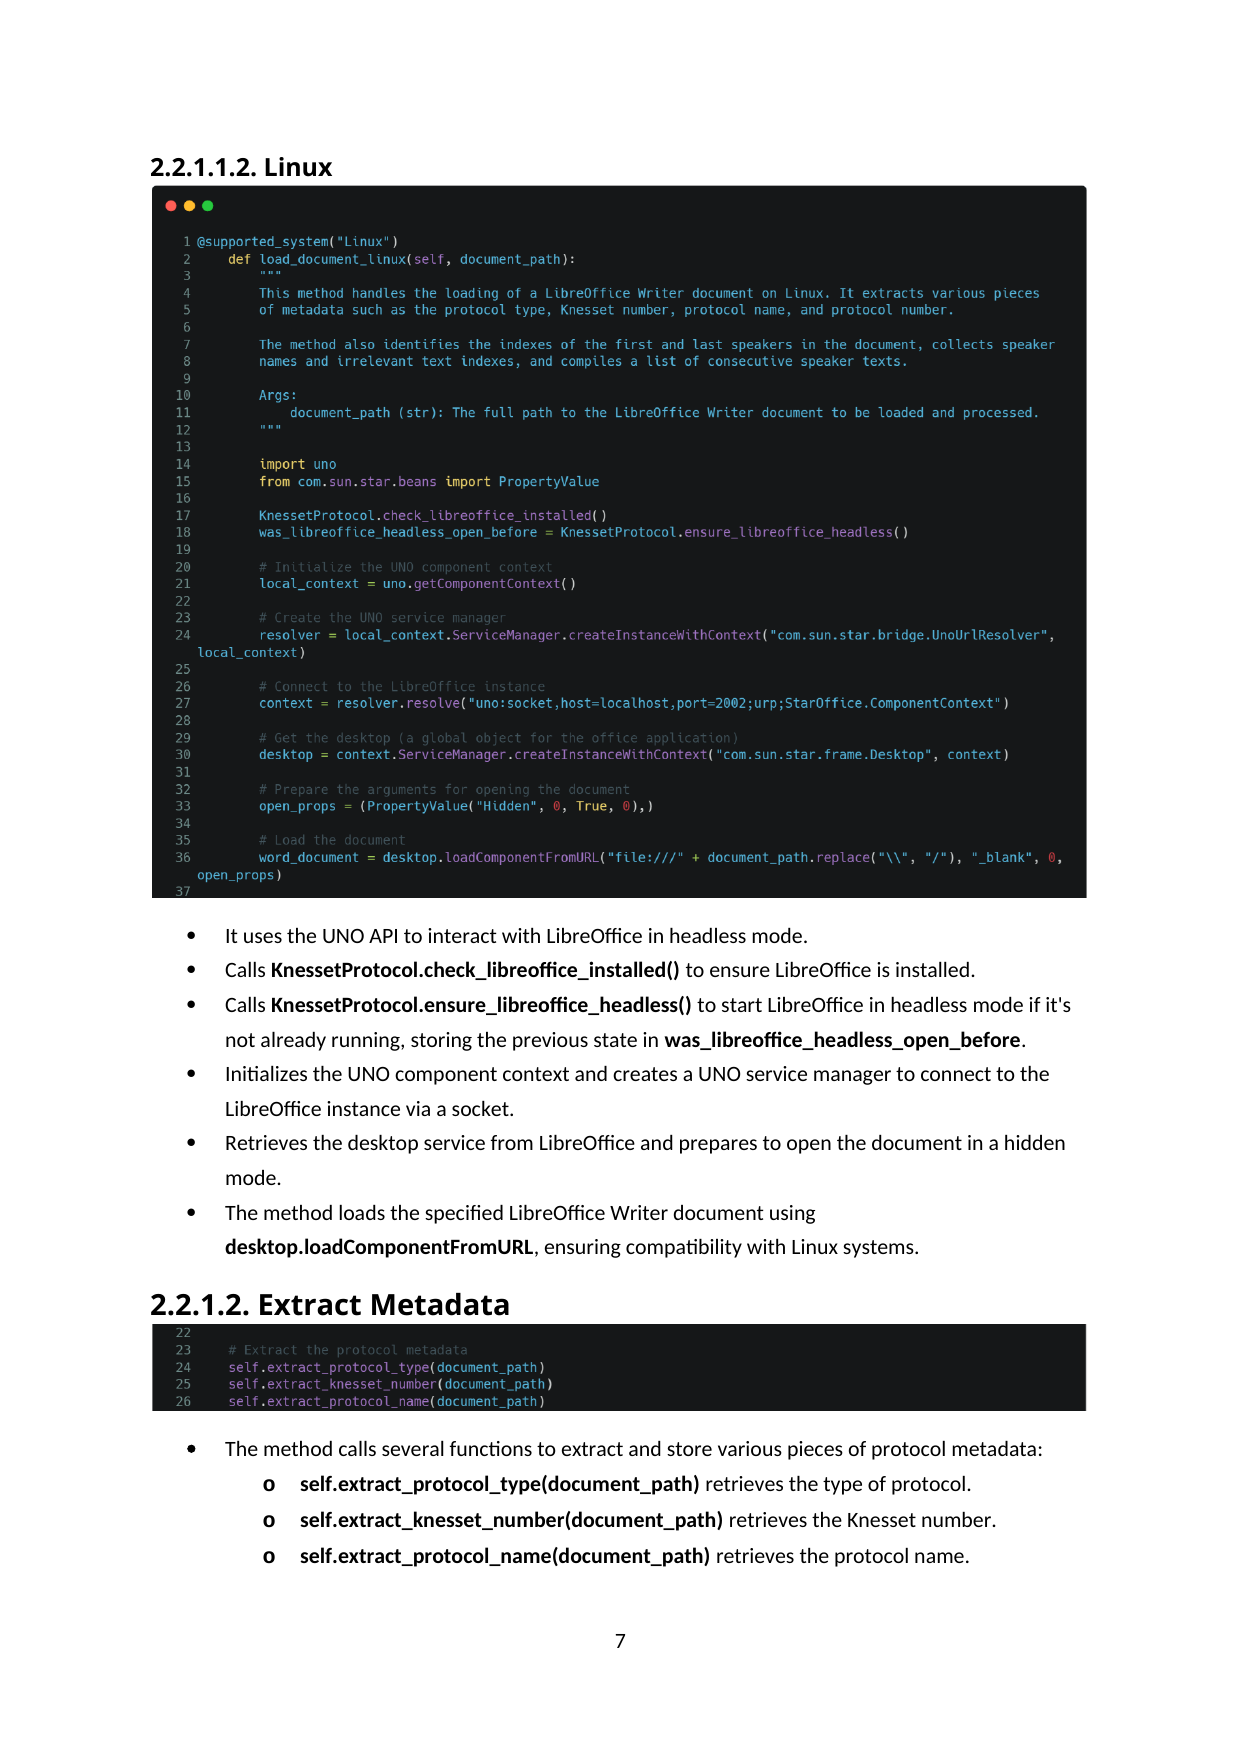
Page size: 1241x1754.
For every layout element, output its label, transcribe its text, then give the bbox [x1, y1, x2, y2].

list Calls KnessetProtocol.check_libreoffice_installed() to ensure LibreOffice is installed. [187, 957, 1090, 983]
list self.extract_protocol_name(document_path) retrieves the protocol name. [262, 1542, 1090, 1570]
subtitle 2.2.1.1.2. Linux [150, 150, 1090, 184]
list The method calls several functions to extract and store various pieces of protocol metadata: [187, 1435, 1090, 1462]
list It uses the UNO API to interact with LibreOffice in headless mode. [187, 922, 1090, 949]
picture [150, 1324, 1090, 1411]
subtitle 2.2.1.2. Extract Metadata [150, 1284, 1090, 1324]
list Calls KnessetProtocol.ensure_libreoffice_headless() to start LibreOffice in headless mode if it's not already running, storing the previous state in was_libreoffice_headless_open_before. [187, 991, 1090, 1052]
list self.extract_knesset_number(document_path) retrieves the Knesset number. [262, 1506, 1090, 1534]
list Retrieves the desktop service from LibreOffice and prepares to open the document in a hidden mode. [187, 1129, 1090, 1191]
picture [150, 184, 1089, 898]
list The method loads the specified LibreOffice Writer document using desktop.loadComponentFromURL, ensuring compatibility with Linux systems. [187, 1199, 1090, 1260]
list Initializes the UNO component context and creates a UNO service manager to connect to the LibreOffice instance via a socket. [187, 1060, 1090, 1122]
list self.extract_protocol_type(document_path) retrieves the type of protocol. [262, 1470, 1090, 1497]
